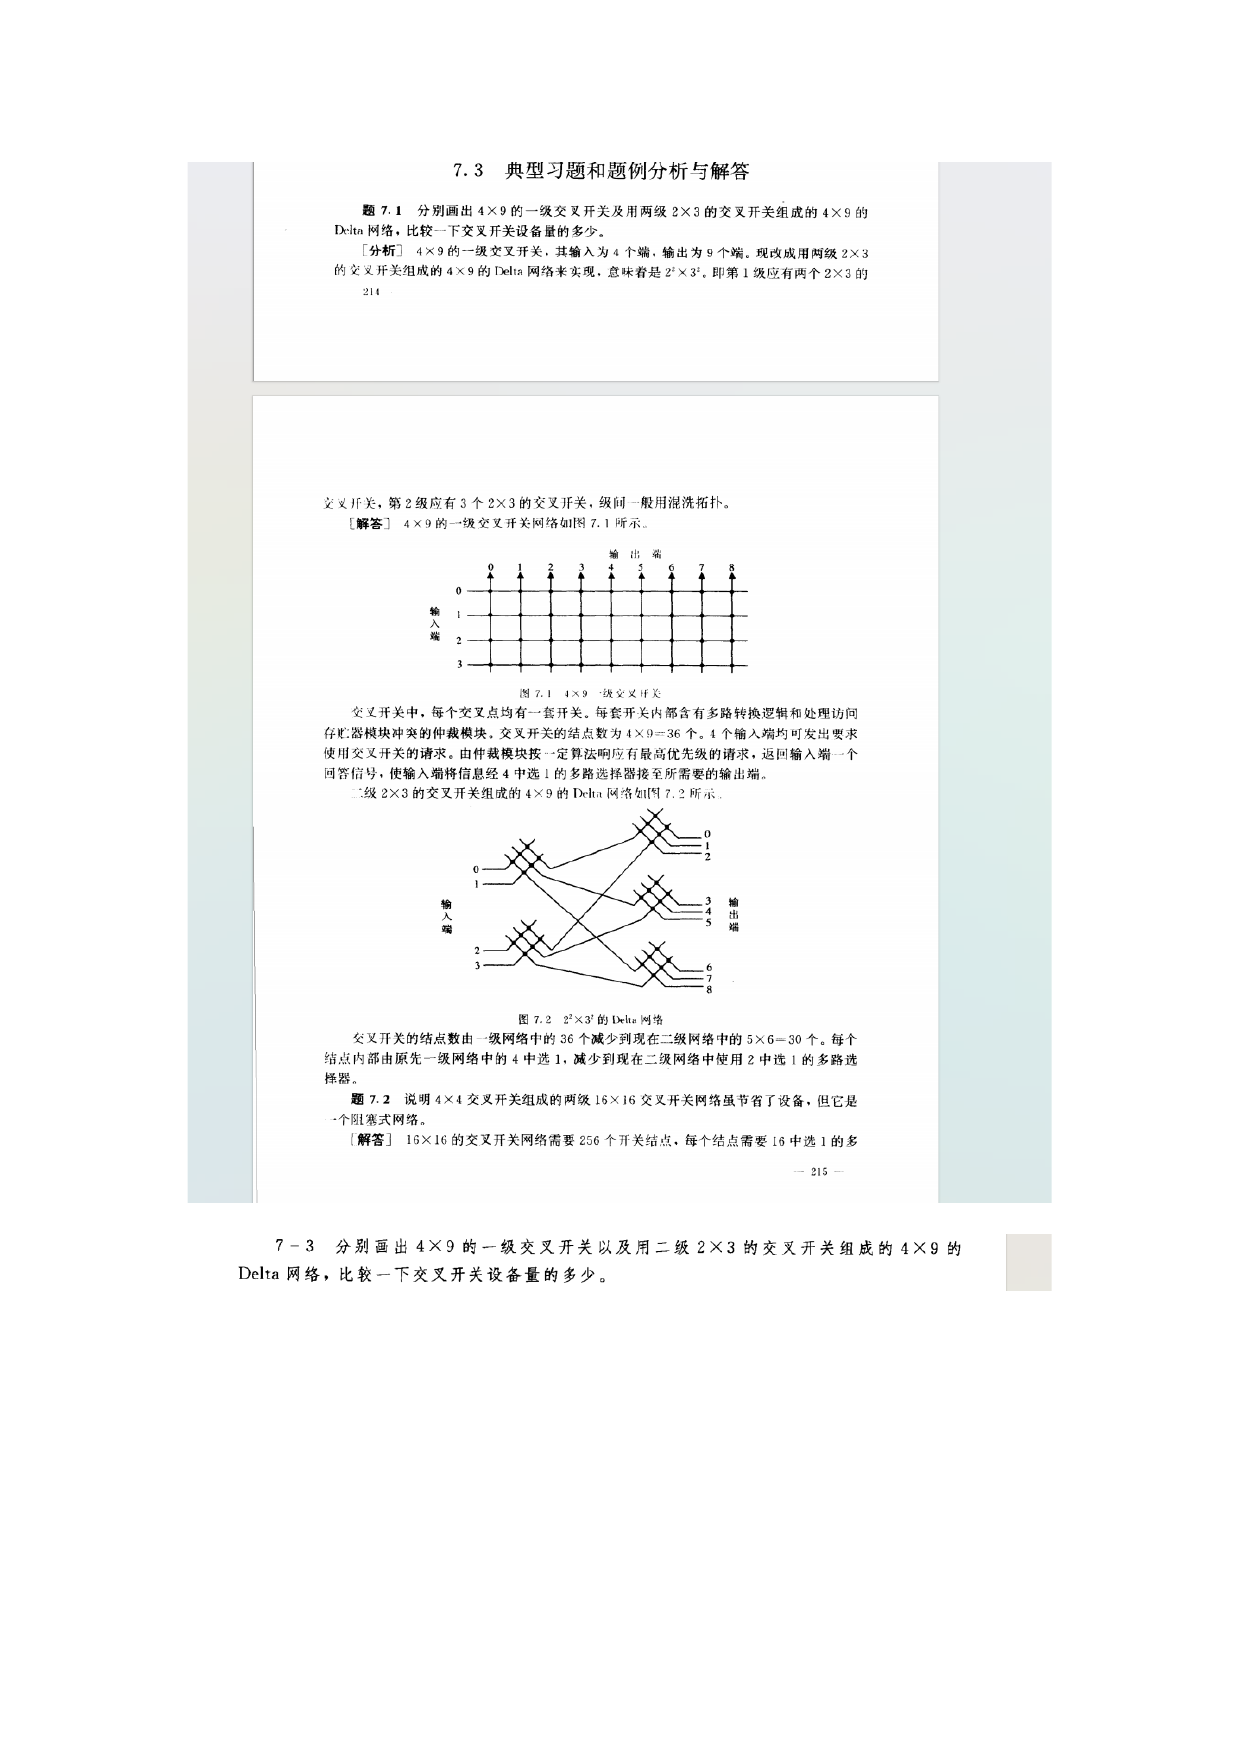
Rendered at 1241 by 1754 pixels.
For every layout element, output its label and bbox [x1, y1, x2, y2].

picture [187, 1234, 1052, 1291]
picture [187, 162, 1052, 1203]
